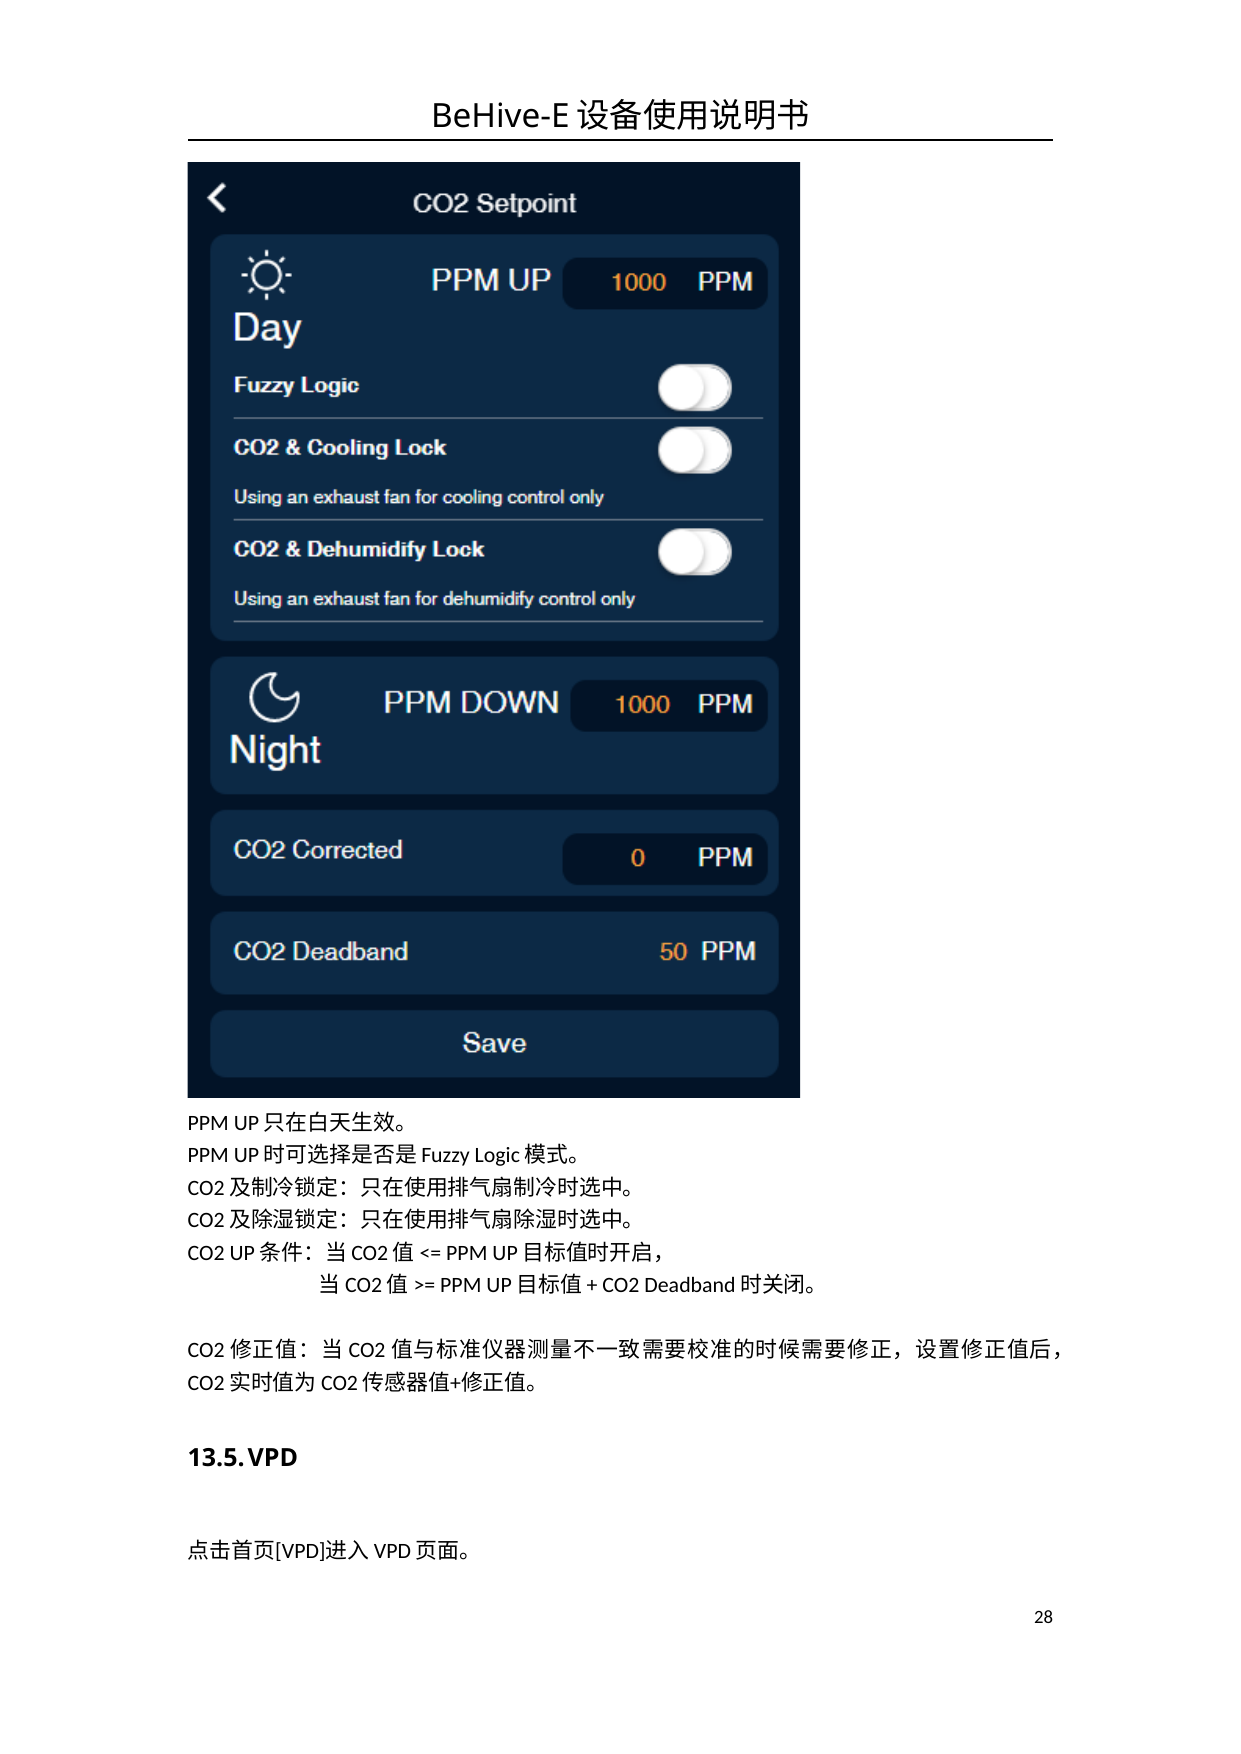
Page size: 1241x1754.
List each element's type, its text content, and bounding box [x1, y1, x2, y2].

text 点击首页[VPD]进入VPD页面。 [187, 1533, 1053, 1566]
subtitle VPD [187, 1424, 1053, 1489]
text PPM UP只在白天生效。 [187, 1104, 1053, 1137]
text CO2 UP条件：当CO2值 <= PPM UP目标值时开启， [187, 1234, 1053, 1267]
picture [187, 162, 800, 1098]
text 当CO2值 >= PPM UP目标值 + CO2 Deadband时关闭。 [275, 1267, 1053, 1299]
text CO2及制冷锁定：只在使用排气扇制冷时选中。 [187, 1169, 1053, 1202]
text CO2修正值：当CO2值与标准仪器测量不一致需要校准的时候需要修正，设置修正值后，CO2实时值为CO2传感器值+修正值。 [187, 1332, 1053, 1397]
text PPM UP时可选择是否是Fuzzy Logic模式。 [187, 1137, 1053, 1169]
text CO2及除湿锁定：只在使用排气扇除湿时选中。 [187, 1202, 1053, 1234]
